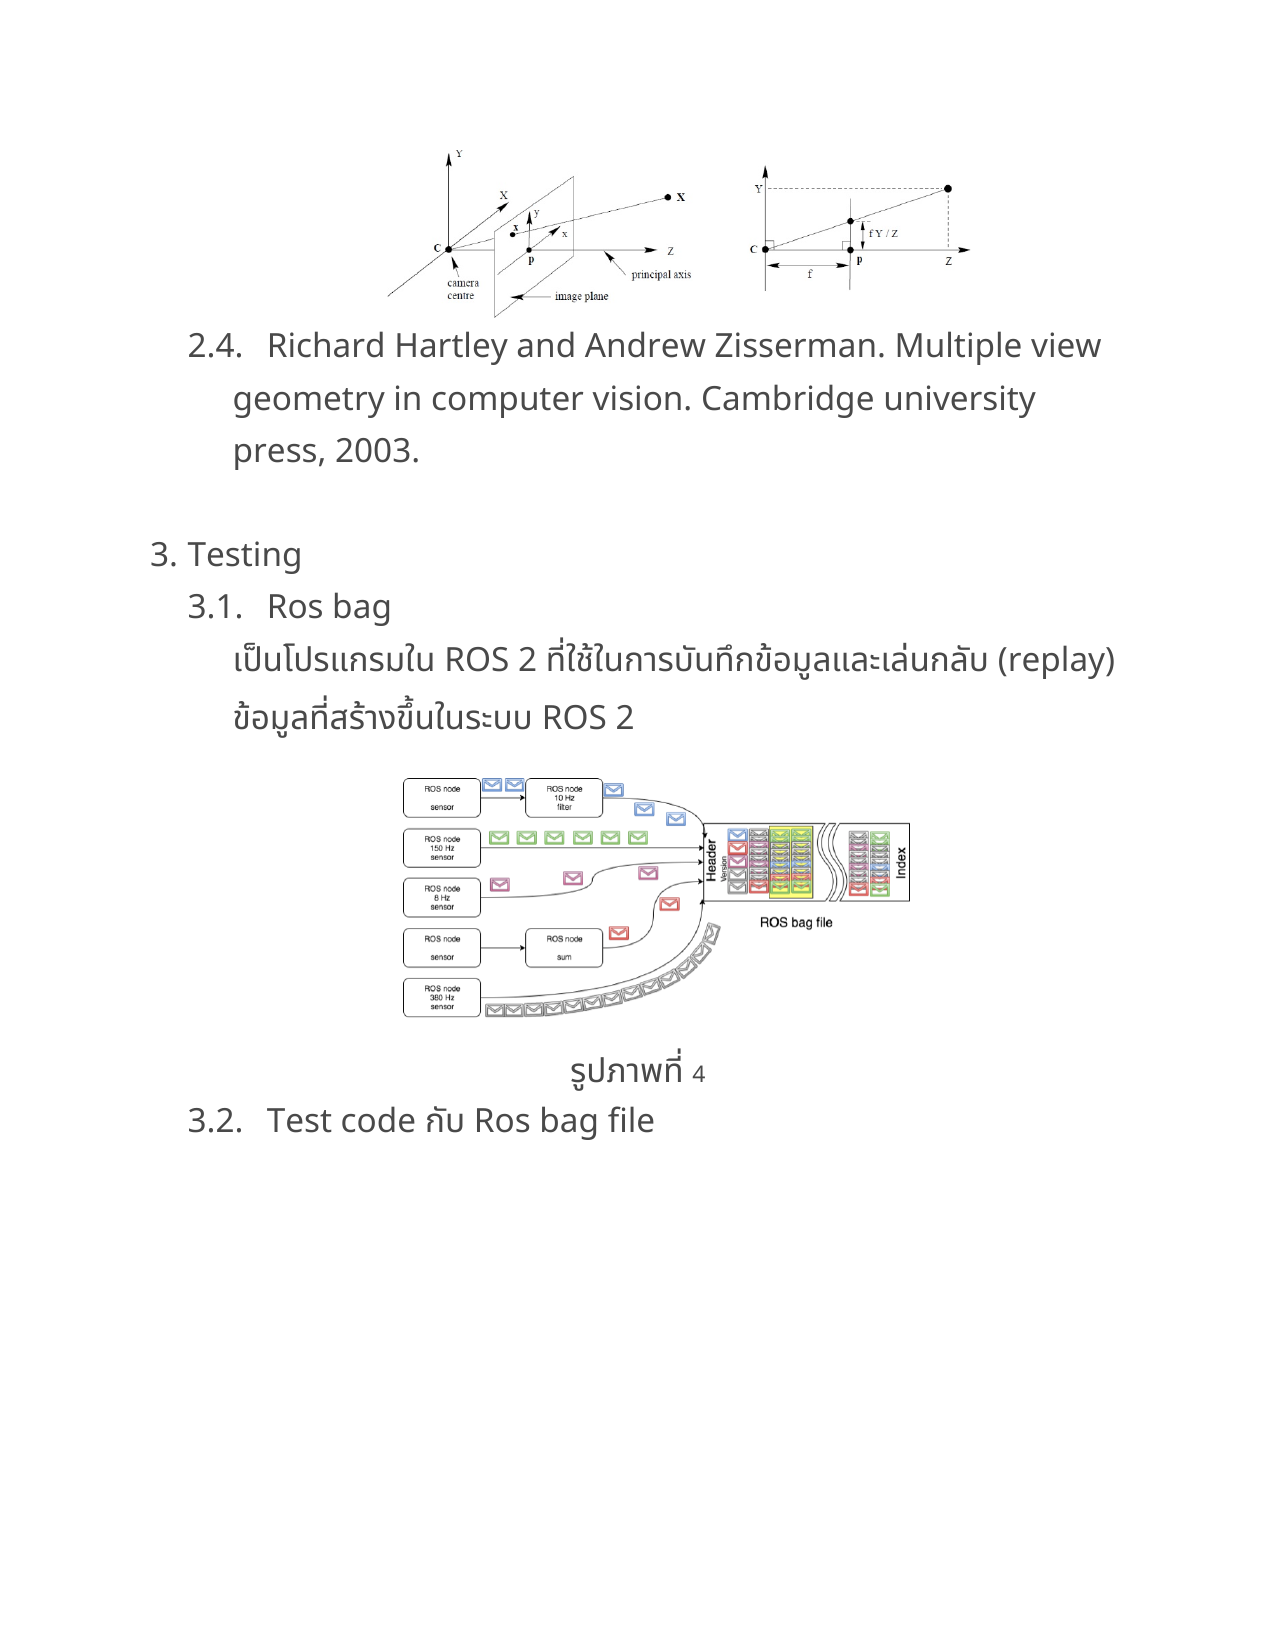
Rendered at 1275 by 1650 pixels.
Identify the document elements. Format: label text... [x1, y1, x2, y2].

list Testing [150, 531, 1125, 576]
list Richard Hartley and Andrew Zisserman. Multiple view geometry in computer vision. Cambridge university press, 2003. [187, 322, 1125, 472]
picture [387, 150, 971, 318]
picture [398, 773, 914, 1022]
list Ros bag เป็นโปรแกรมใน ROS 2 ที่ใช้ในการบันทึกข้อมูลและเล่นกลับ (replay) ข้อมูลที่สร้างขึ้นในระบบ ROS 2 [187, 583, 1125, 745]
list Test code กับ Ros bag file [187, 1097, 1125, 1148]
